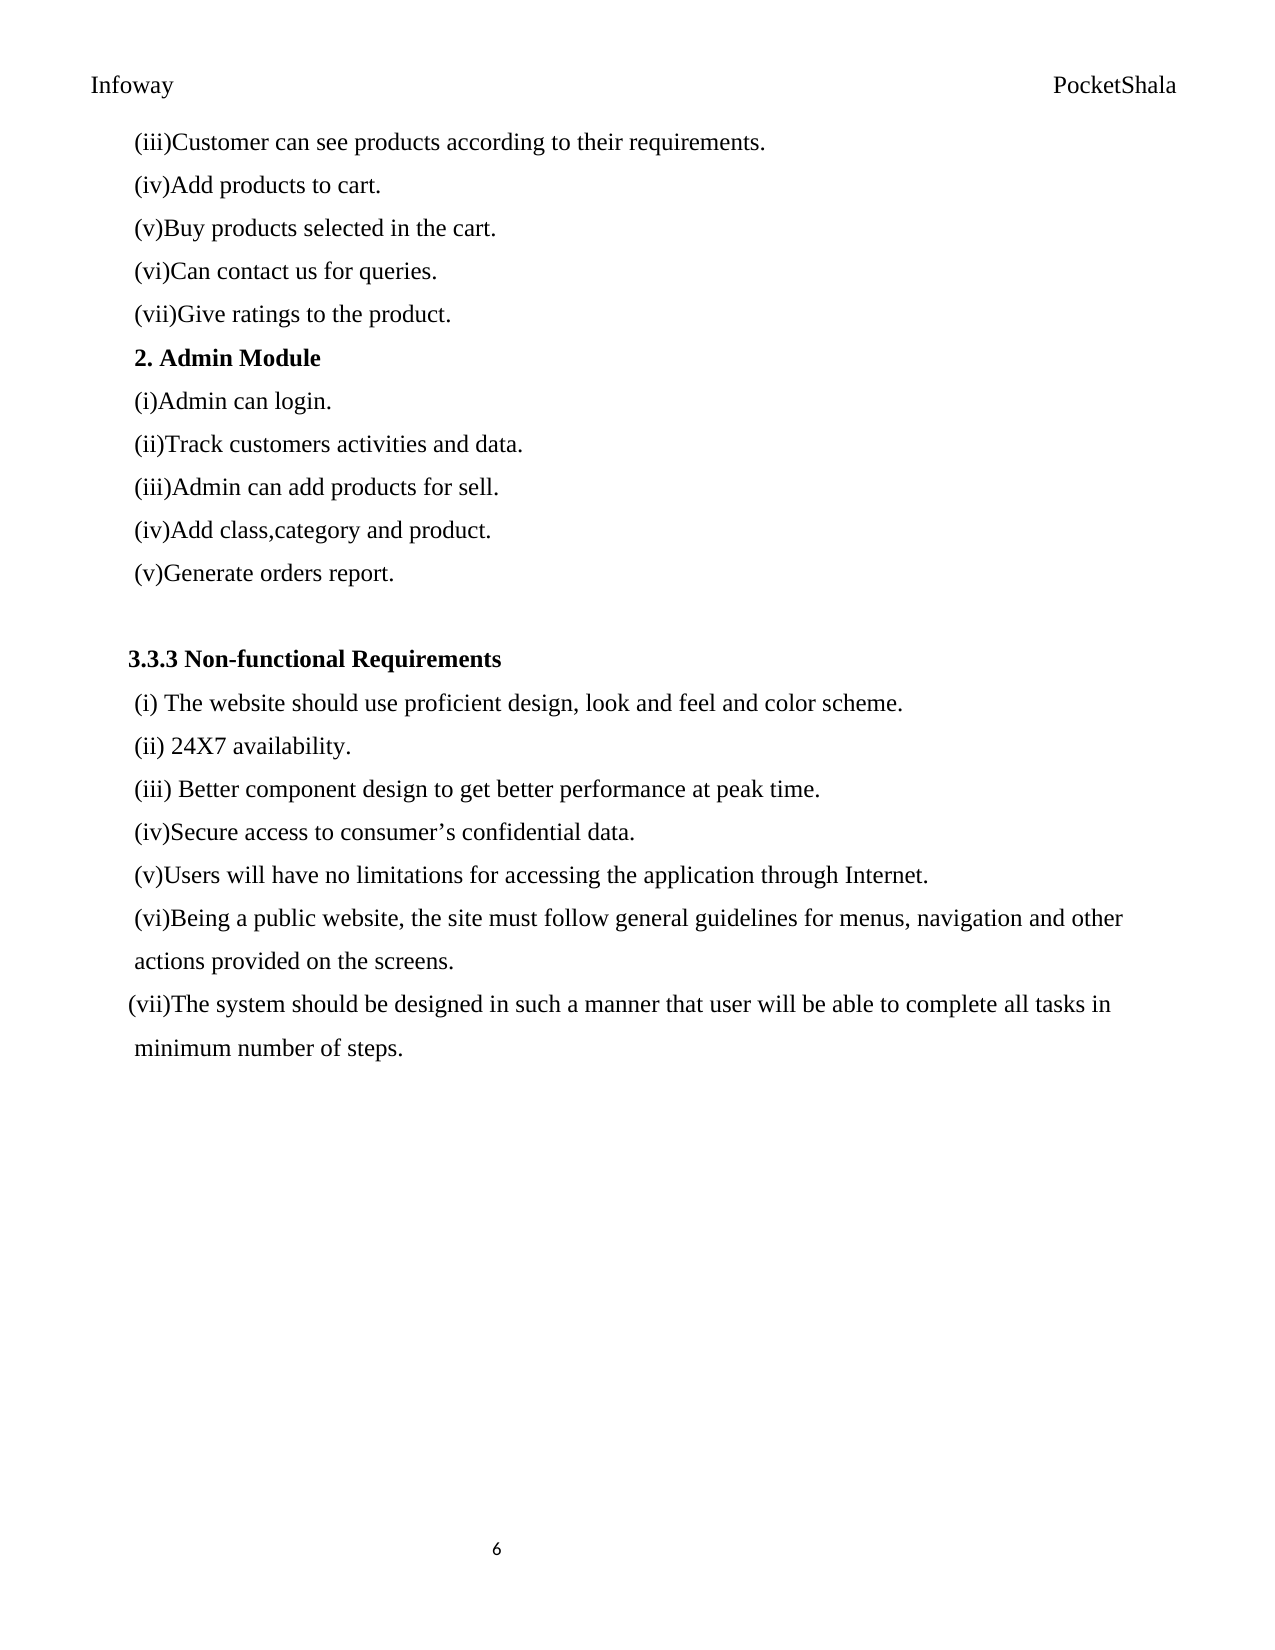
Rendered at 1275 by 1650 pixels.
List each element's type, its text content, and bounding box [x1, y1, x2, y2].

text (i) The website should use proficient design, look and feel and color scheme. [90, 688, 1193, 716]
text (vii)Give ratings to the product. [90, 299, 1193, 328]
text (iii)Admin can add products for sell. [90, 472, 1193, 501]
text (v)Users will have no limitations for accessing the application through Internet. [90, 860, 1193, 889]
text (iv)Add products to cart.  [90, 170, 1193, 199]
text 3.3.3 Non-functional Requirements [90, 644, 1193, 673]
text (vi)Being a public website, the site must follow general guidelines for menus, navigation and other actions provided on the screens. [90, 903, 1193, 975]
text (ii) 24X7 availability. [90, 731, 1193, 759]
text (iv)Secure access to consumer’s confidential data.  [90, 817, 1193, 846]
text (vii)The system should be designed in such a manner that user will be able to complete all tasks in minimum number of steps. [90, 989, 1193, 1061]
text (vi)Can contact us for queries. [90, 256, 1193, 285]
text (v)Generate orders report. [90, 558, 1193, 587]
text 2. Admin Module  [90, 343, 1193, 371]
text (i)Admin can login.  [90, 386, 1193, 414]
text (iii)Customer can see products according to their requirements. [90, 127, 1193, 156]
text (iii) Better component design to get better performance at peak time. [90, 774, 1193, 803]
text (v)Buy products selected in the cart. [90, 213, 1193, 242]
text (ii)Track customers activities and data. [90, 429, 1193, 458]
text (iv)Add class,category and product.  [90, 515, 1193, 544]
